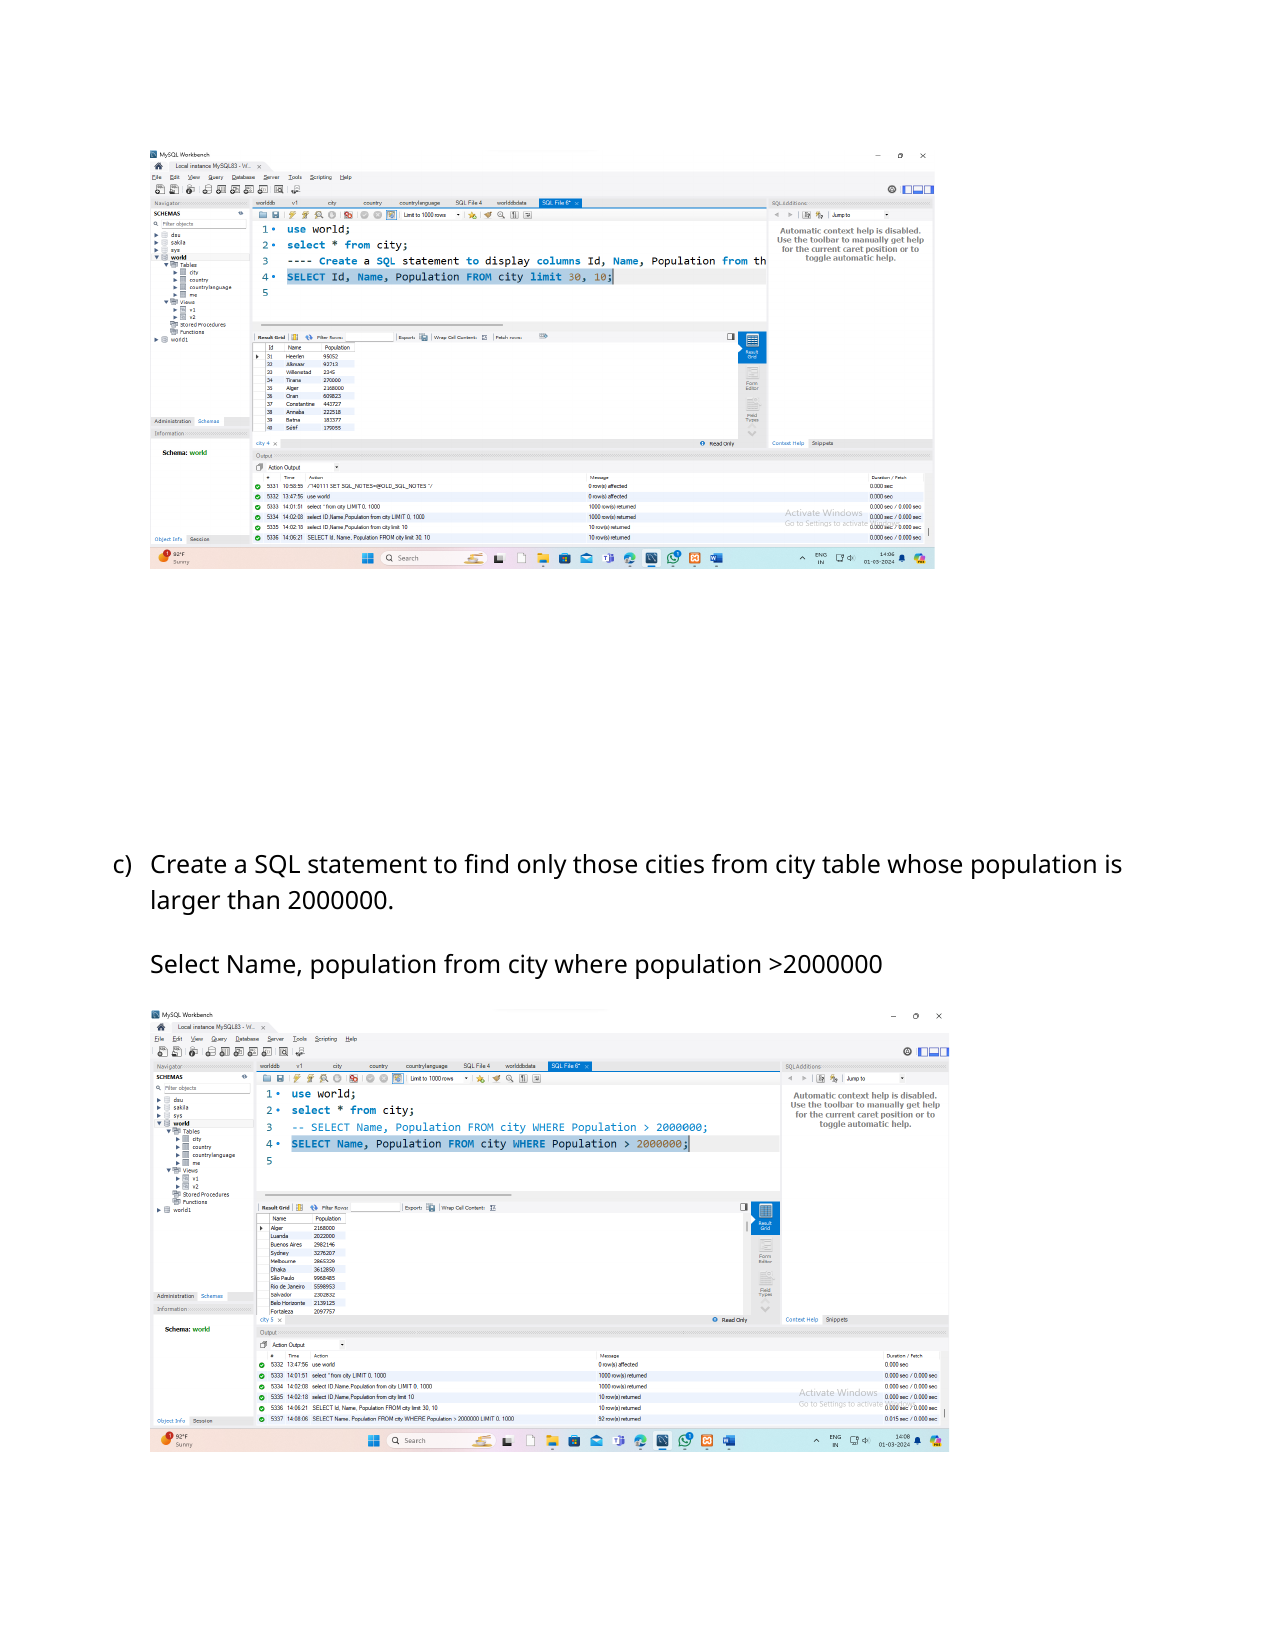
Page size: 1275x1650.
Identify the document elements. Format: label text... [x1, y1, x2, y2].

list Create a SQL statement to find only those cities from city table whose population is larger than 2000000. [112, 847, 1144, 917]
picture [150, 150, 935, 569]
text Select Name, population from city where population >2000000 [150, 947, 1144, 981]
picture [150, 1009, 950, 1452]
